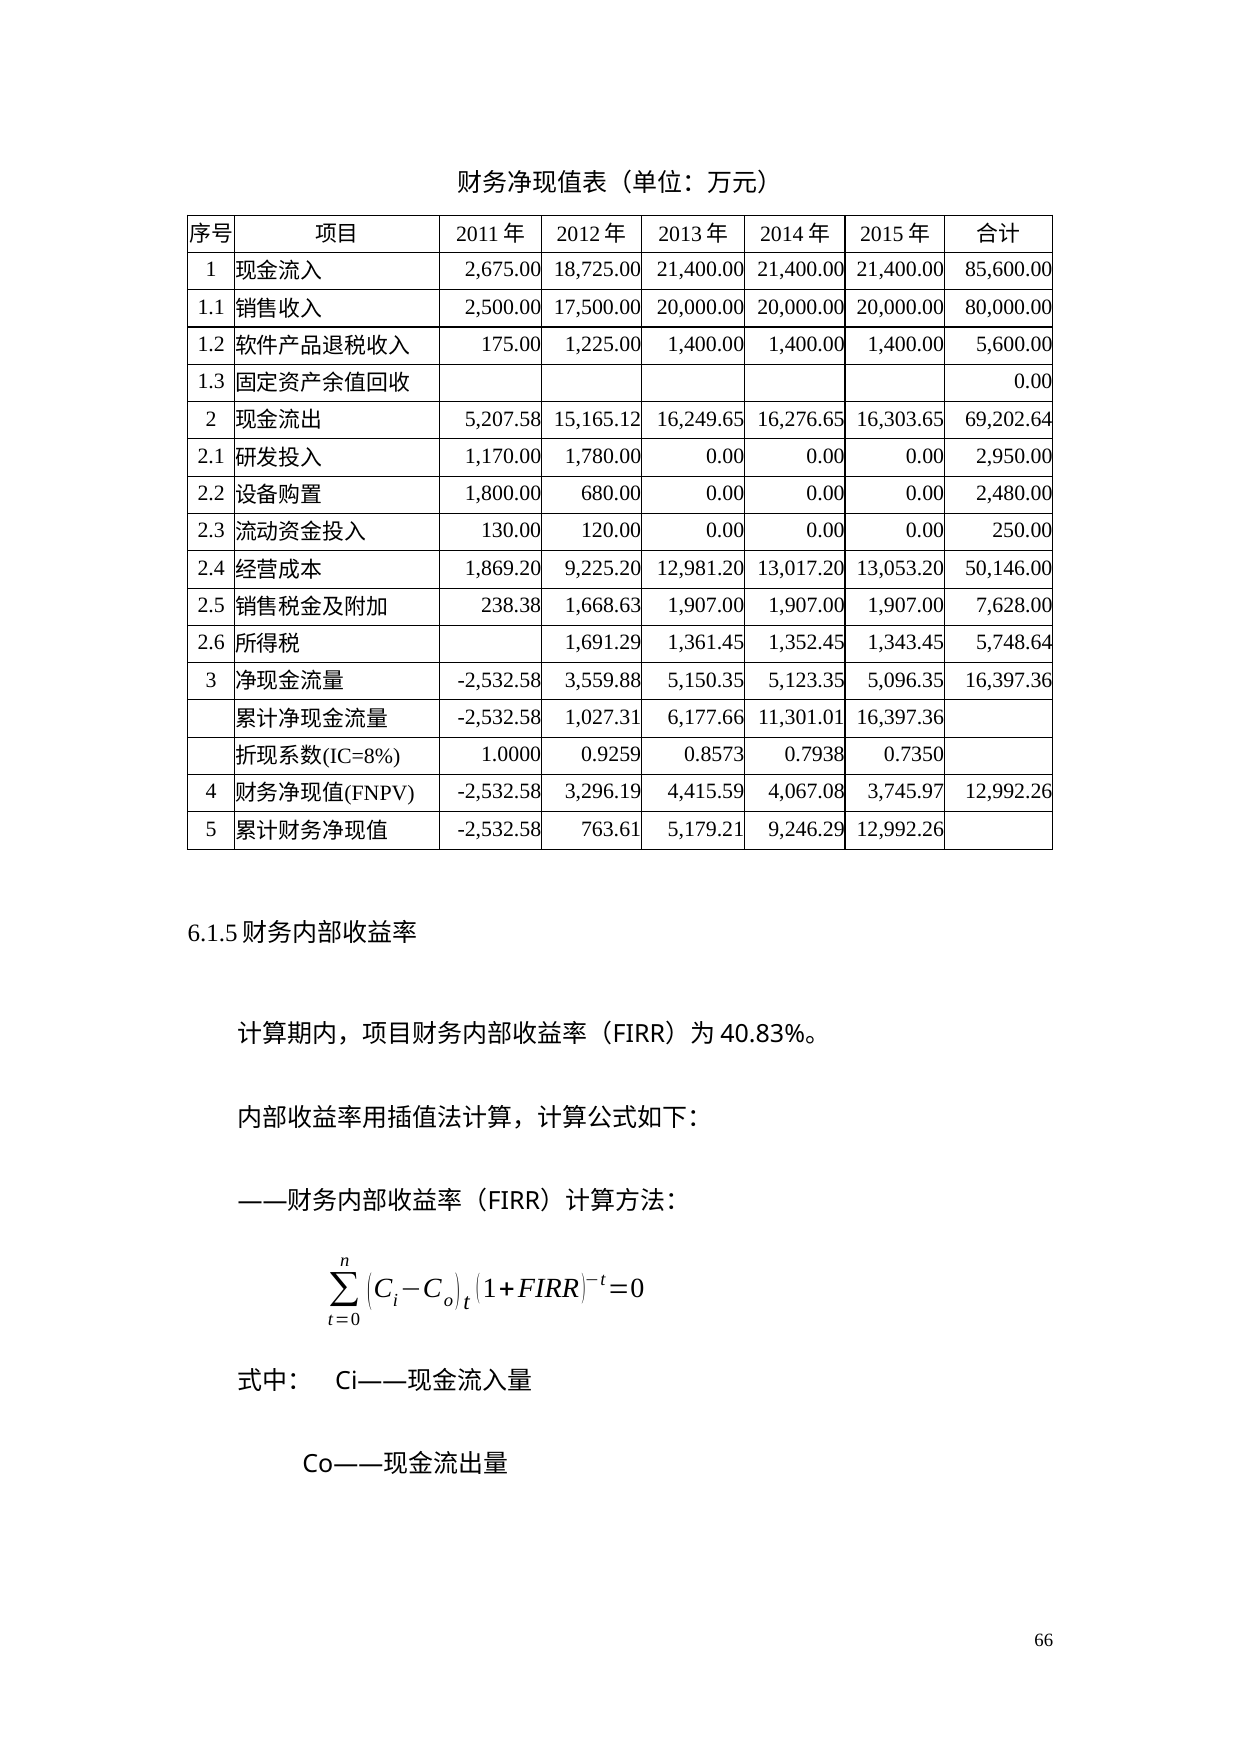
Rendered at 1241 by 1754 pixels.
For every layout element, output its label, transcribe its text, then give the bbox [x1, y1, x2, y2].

table_cell 2.5 [188, 589, 234, 625]
table_cell 3,745.97 [846, 775, 944, 811]
table_cell 现金流入 [235, 253, 439, 289]
table_header 2015年 [846, 216, 944, 252]
table_cell -2,532.58 [440, 812, 541, 848]
table_cell 7,628.00 [945, 589, 1052, 625]
table_cell 16,276.65 [745, 402, 844, 438]
table_header 项目 [235, 216, 439, 252]
table_cell [846, 365, 944, 401]
table_cell 0.00 [745, 514, 844, 550]
table_cell 累计财务净现值 [235, 812, 439, 848]
table_header 2014年 [745, 216, 844, 252]
table_cell -2,532.58 [440, 700, 541, 737]
text 财务净现值表（单位：万元） [187, 162, 1053, 198]
table_cell 20,000.00 [642, 290, 744, 326]
table_cell 0.00 [846, 514, 944, 550]
table_cell 1,027.31 [542, 700, 641, 737]
table_cell 1,800.00 [440, 477, 541, 513]
table_cell 5 [188, 812, 234, 848]
table_cell 流动资金投入 [235, 514, 439, 550]
table_cell 5,123.35 [745, 663, 844, 699]
table_cell -2,532.58 [440, 663, 541, 699]
table_cell 175.00 [440, 328, 541, 364]
table_cell 2,675.00 [440, 253, 541, 289]
table_cell [945, 812, 1052, 848]
table_cell [945, 738, 1052, 774]
table_cell 1.3 [188, 365, 234, 401]
table_cell 12,992.26 [945, 775, 1052, 811]
table_cell 1,907.00 [642, 589, 744, 625]
table_cell 5,150.35 [642, 663, 744, 699]
table_cell 13,017.20 [745, 551, 844, 587]
table_cell [542, 365, 641, 401]
table_cell 238.38 [440, 589, 541, 625]
table_cell [945, 700, 1052, 737]
table_cell 5,748.64 [945, 626, 1052, 662]
table_cell 80,000.00 [945, 290, 1052, 326]
table_cell 21,400.00 [846, 253, 944, 289]
text 式中： Ci——现金流入量 [187, 1346, 1053, 1411]
table_cell 0.7350 [846, 738, 944, 774]
table_cell 0.00 [642, 514, 744, 550]
table_cell 1 [188, 253, 234, 289]
table_cell 软件产品退税收入 [235, 328, 439, 364]
table_cell 5,096.35 [846, 663, 944, 699]
table_cell 69,202.64 [945, 402, 1052, 438]
table_cell 18,725.00 [542, 253, 641, 289]
table_cell 20,000.00 [745, 290, 844, 326]
table_cell [188, 738, 234, 774]
table_cell 21,400.00 [745, 253, 844, 289]
table_cell 16,249.65 [642, 402, 744, 438]
table_cell 21,400.00 [642, 253, 744, 289]
table_cell 50,146.00 [945, 551, 1052, 587]
table_cell 20,000.00 [846, 290, 944, 326]
table_cell 1.2 [188, 328, 234, 364]
table_cell 9,246.29 [745, 812, 844, 848]
table_cell 1.0000 [440, 738, 541, 774]
table_cell [745, 365, 844, 401]
table_cell 0.00 [745, 477, 844, 513]
table_cell 85,600.00 [945, 253, 1052, 289]
table_cell 12,981.20 [642, 551, 744, 587]
table_cell 1,400.00 [846, 328, 944, 364]
table_cell [440, 365, 541, 401]
table_cell 2,950.00 [945, 439, 1052, 476]
table_cell 销售税金及附加 [235, 589, 439, 625]
table_cell 16,397.36 [945, 663, 1052, 699]
table_cell 2.2 [188, 477, 234, 513]
table_cell [188, 700, 234, 737]
table_cell 净现金流量 [235, 663, 439, 699]
table_cell 4 [188, 775, 234, 811]
table_cell 2.4 [188, 551, 234, 587]
table_cell 0.00 [745, 439, 844, 476]
table_cell 763.61 [542, 812, 641, 848]
table_cell 1,361.45 [642, 626, 744, 662]
table_header 序号 [188, 216, 234, 252]
table_header 合计 [945, 216, 1052, 252]
table_cell 2.6 [188, 626, 234, 662]
table_cell 2.1 [188, 439, 234, 476]
table_cell 1,780.00 [542, 439, 641, 476]
subtitle 6.1.5财务内部收益率 [187, 898, 1053, 963]
table_cell -2,532.58 [440, 775, 541, 811]
table_cell 0.7938 [745, 738, 844, 774]
table_header 2011年 [440, 216, 541, 252]
table_cell 研发投入 [235, 439, 439, 476]
table_cell 1,869.20 [440, 551, 541, 587]
table_cell 250.00 [945, 514, 1052, 550]
table_cell 所得税 [235, 626, 439, 662]
table_cell 1,907.00 [745, 589, 844, 625]
table_header 2012年 [542, 216, 641, 252]
table_cell 5,207.58 [440, 402, 541, 438]
text Co——现金流出量 [187, 1429, 1053, 1494]
table_cell 1,691.29 [542, 626, 641, 662]
text 内部收益率用插值法计算，计算公式如下： [187, 1083, 1053, 1148]
table_cell 1,225.00 [542, 328, 641, 364]
table_cell 财务净现值(FNPV) [235, 775, 439, 811]
table_cell 1.1 [188, 290, 234, 326]
table_cell 1,170.00 [440, 439, 541, 476]
table_cell 1,343.45 [846, 626, 944, 662]
table_cell 2,480.00 [945, 477, 1052, 513]
text ——财务内部收益率（FIRR）计算方法： [187, 1166, 1053, 1231]
table_cell 120.00 [542, 514, 641, 550]
table_cell 0.8573 [642, 738, 744, 774]
table_cell 固定资产余值回收 [235, 365, 439, 401]
table_cell 0.00 [846, 477, 944, 513]
table_cell 3,296.19 [542, 775, 641, 811]
table_cell 13,053.20 [846, 551, 944, 587]
table_cell 5,600.00 [945, 328, 1052, 364]
table_cell 6,177.66 [642, 700, 744, 737]
table_cell 4,067.08 [745, 775, 844, 811]
table_cell 16,397.36 [846, 700, 944, 737]
table_cell 0.00 [642, 439, 744, 476]
table_cell 12,992.26 [846, 812, 944, 848]
text 计算期内，项目财务内部收益率（FIRR）为40.83%。 [187, 999, 1053, 1064]
table_cell 3 [188, 663, 234, 699]
table_cell 680.00 [542, 477, 641, 513]
table_cell 17,500.00 [542, 290, 641, 326]
table_cell [440, 626, 541, 662]
table_cell 销售收入 [235, 290, 439, 326]
table_cell 1,352.45 [745, 626, 844, 662]
table_cell 0.00 [945, 365, 1052, 401]
table_cell 1,400.00 [642, 328, 744, 364]
table_cell 2 [188, 402, 234, 438]
table_cell 0.9259 [542, 738, 641, 774]
table_cell 设备购置 [235, 477, 439, 513]
table_header 2013年 [642, 216, 744, 252]
table_cell 折现系数(IC=8%) [235, 738, 439, 774]
table_cell 2.3 [188, 514, 234, 550]
table_cell 1,400.00 [745, 328, 844, 364]
table_cell 15,165.12 [542, 402, 641, 438]
table_cell 11,301.01 [745, 700, 844, 737]
table_cell 2,500.00 [440, 290, 541, 326]
table_cell 1,907.00 [846, 589, 944, 625]
table_cell 3,559.88 [542, 663, 641, 699]
table_cell 经营成本 [235, 551, 439, 587]
table_cell 16,303.65 [846, 402, 944, 438]
table_cell 现金流出 [235, 402, 439, 438]
table_cell 累计净现金流量 [235, 700, 439, 737]
table_cell 5,179.21 [642, 812, 744, 848]
table_cell 4,415.59 [642, 775, 744, 811]
table_cell [642, 365, 744, 401]
table_cell 0.00 [846, 439, 944, 476]
table_cell 1,668.63 [542, 589, 641, 625]
table_cell 0.00 [642, 477, 744, 513]
table_cell 130.00 [440, 514, 541, 550]
table_cell 9,225.20 [542, 551, 641, 587]
